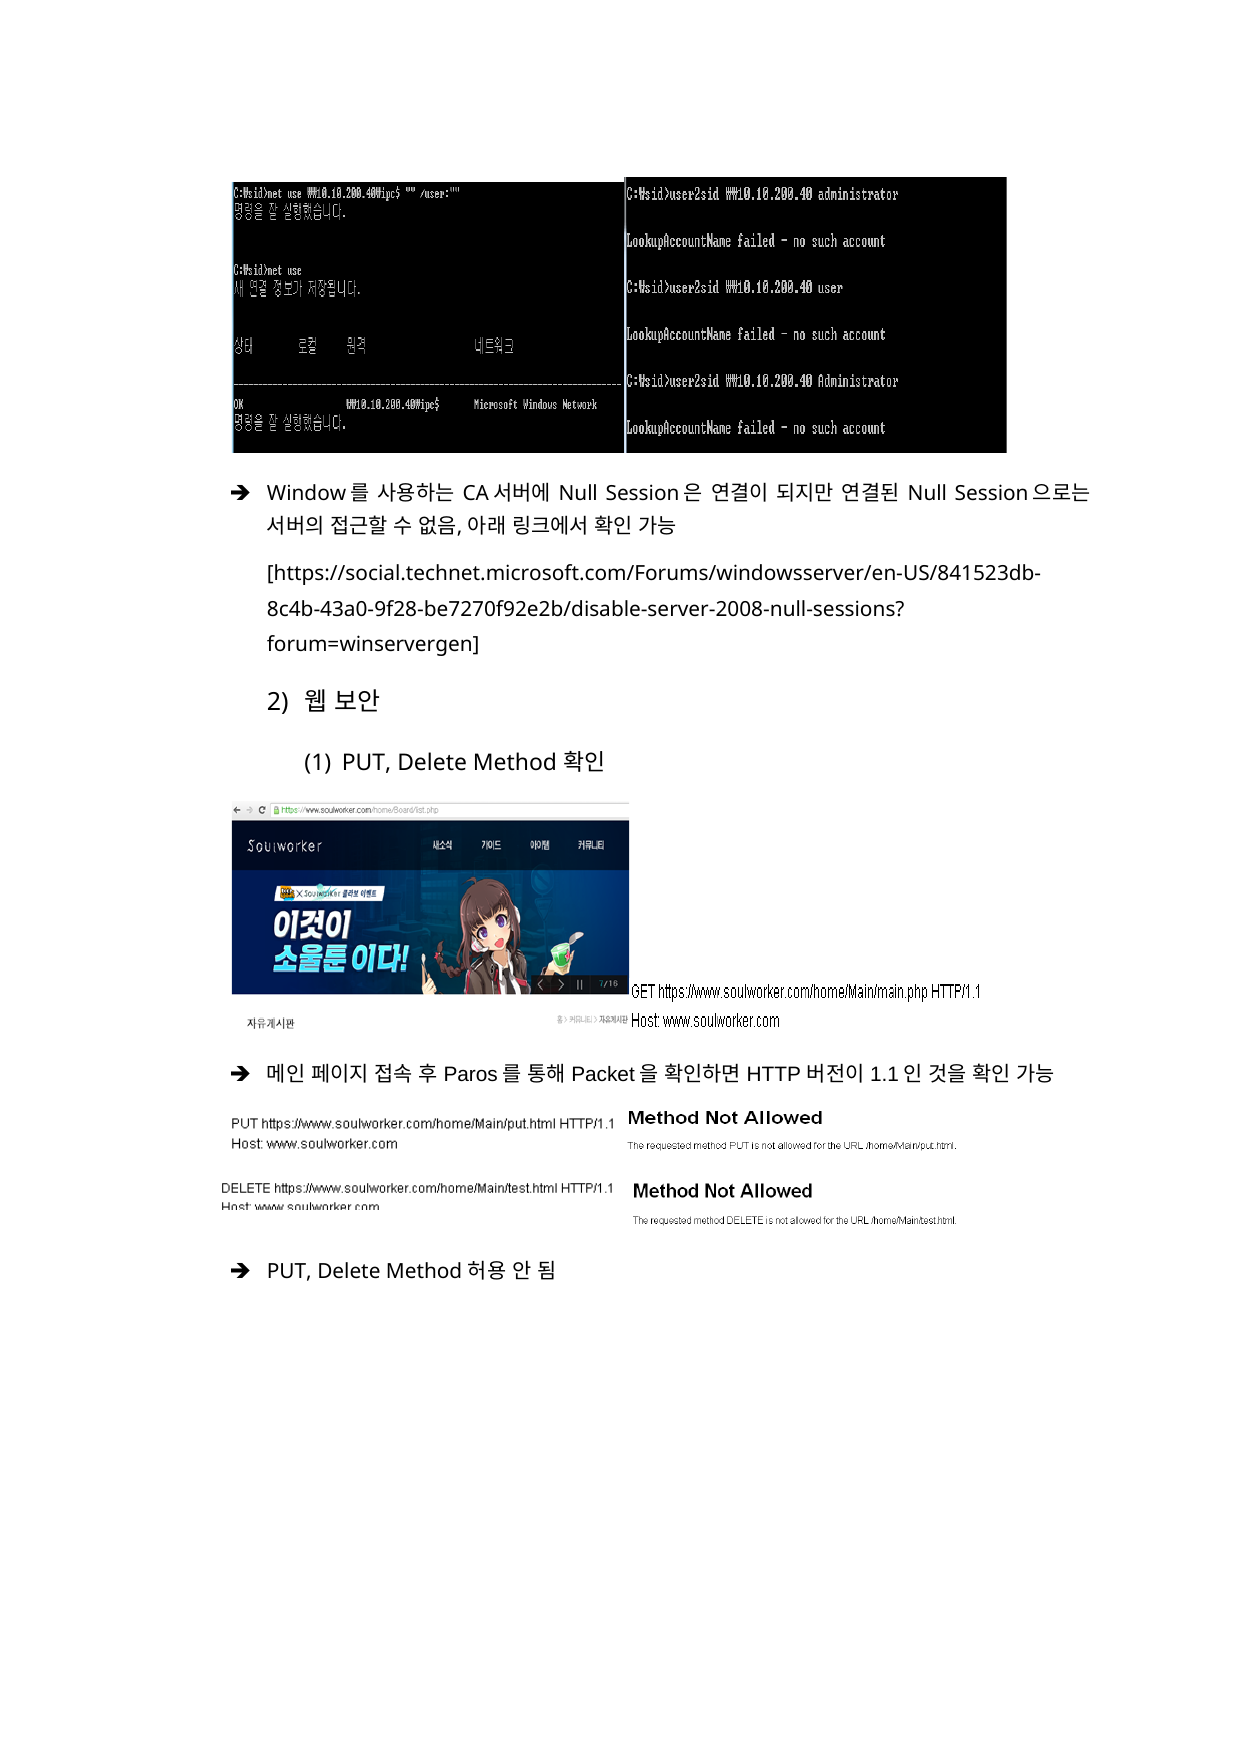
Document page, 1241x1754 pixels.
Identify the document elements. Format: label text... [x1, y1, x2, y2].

picture [229, 1106, 958, 1153]
picture [231, 177, 1007, 453]
list PUT, Delete Method 확인 [304, 743, 1090, 777]
picture [632, 1176, 960, 1226]
list Window를 사용하는 CA서버에 Null Session은 연결이 되지만 연결된 Null Session으로는 서버의 접근할 수 없음, 아래 링크에서 확인 가능 [229, 476, 1090, 539]
list PUT, Delete Method 허용 안 됨 [229, 1255, 1090, 1285]
picture [219, 1179, 614, 1210]
list 웹 보안 [267, 682, 1090, 718]
list 메인 페이지 접속 후 Paros를 통해 Packet을 확인하면 HTTP 버전이 1.1인 것을 확인 가능 [229, 1057, 1090, 1087]
picture [231, 801, 982, 1034]
list [https://social.technet.microsoft.com/Forums/windowsserver/en-US/841523db-8c4b-43a0-9f28-be7270f92e2b/disable-server-2008-null-sessions?forum=winservergen] [267, 558, 1090, 658]
